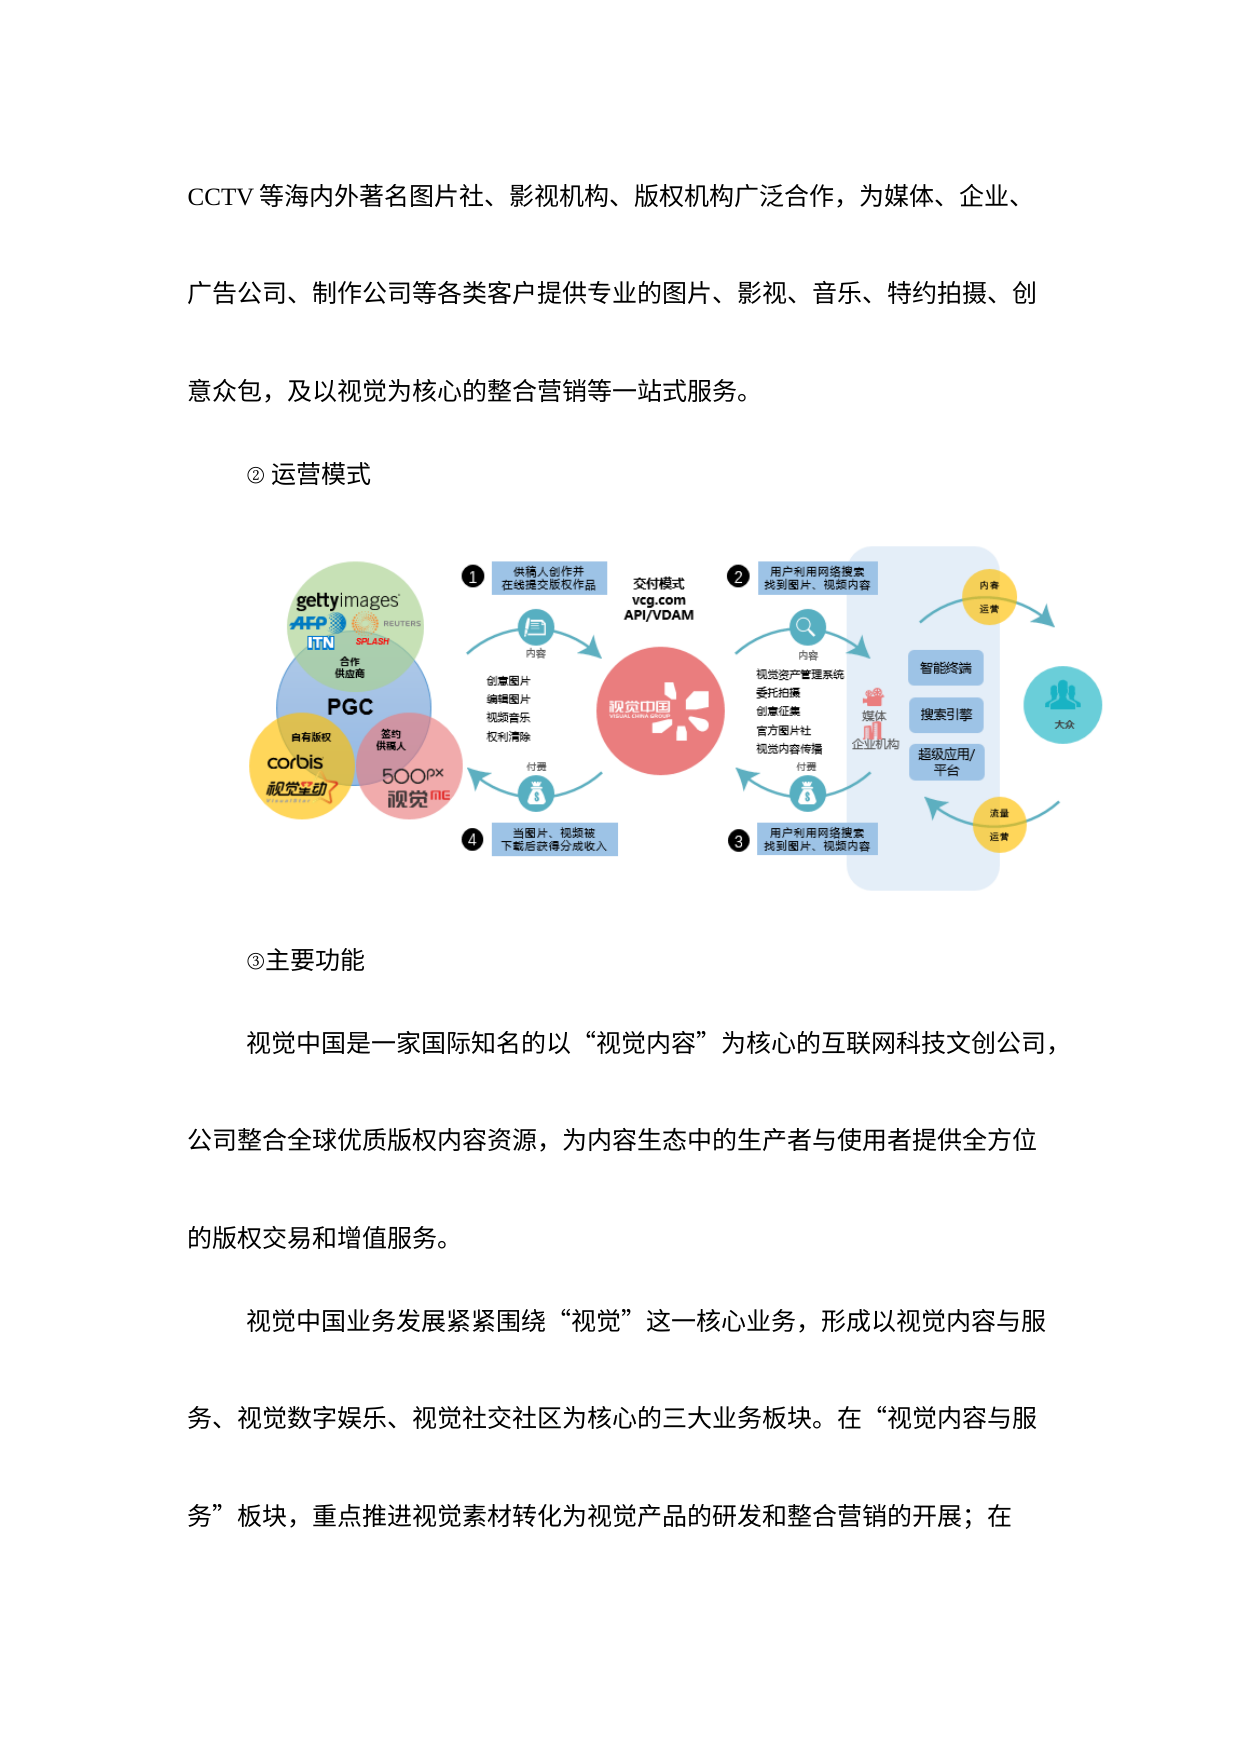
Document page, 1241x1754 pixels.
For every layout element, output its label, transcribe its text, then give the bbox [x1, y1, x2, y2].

text ③主要功能 [187, 926, 1053, 991]
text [187, 1287, 1053, 1547]
text 视觉中国是一家国际知名的以“视觉内容”为核心的互联网科技文创公司，公司整合全球优质版权内容资源，为内容生态中的生产者与使用者提供全方位的版权交易和增值服务。 [187, 1009, 1053, 1269]
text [187, 162, 1053, 422]
text ② 运营模式 [187, 440, 1053, 505]
picture [246, 528, 1112, 908]
